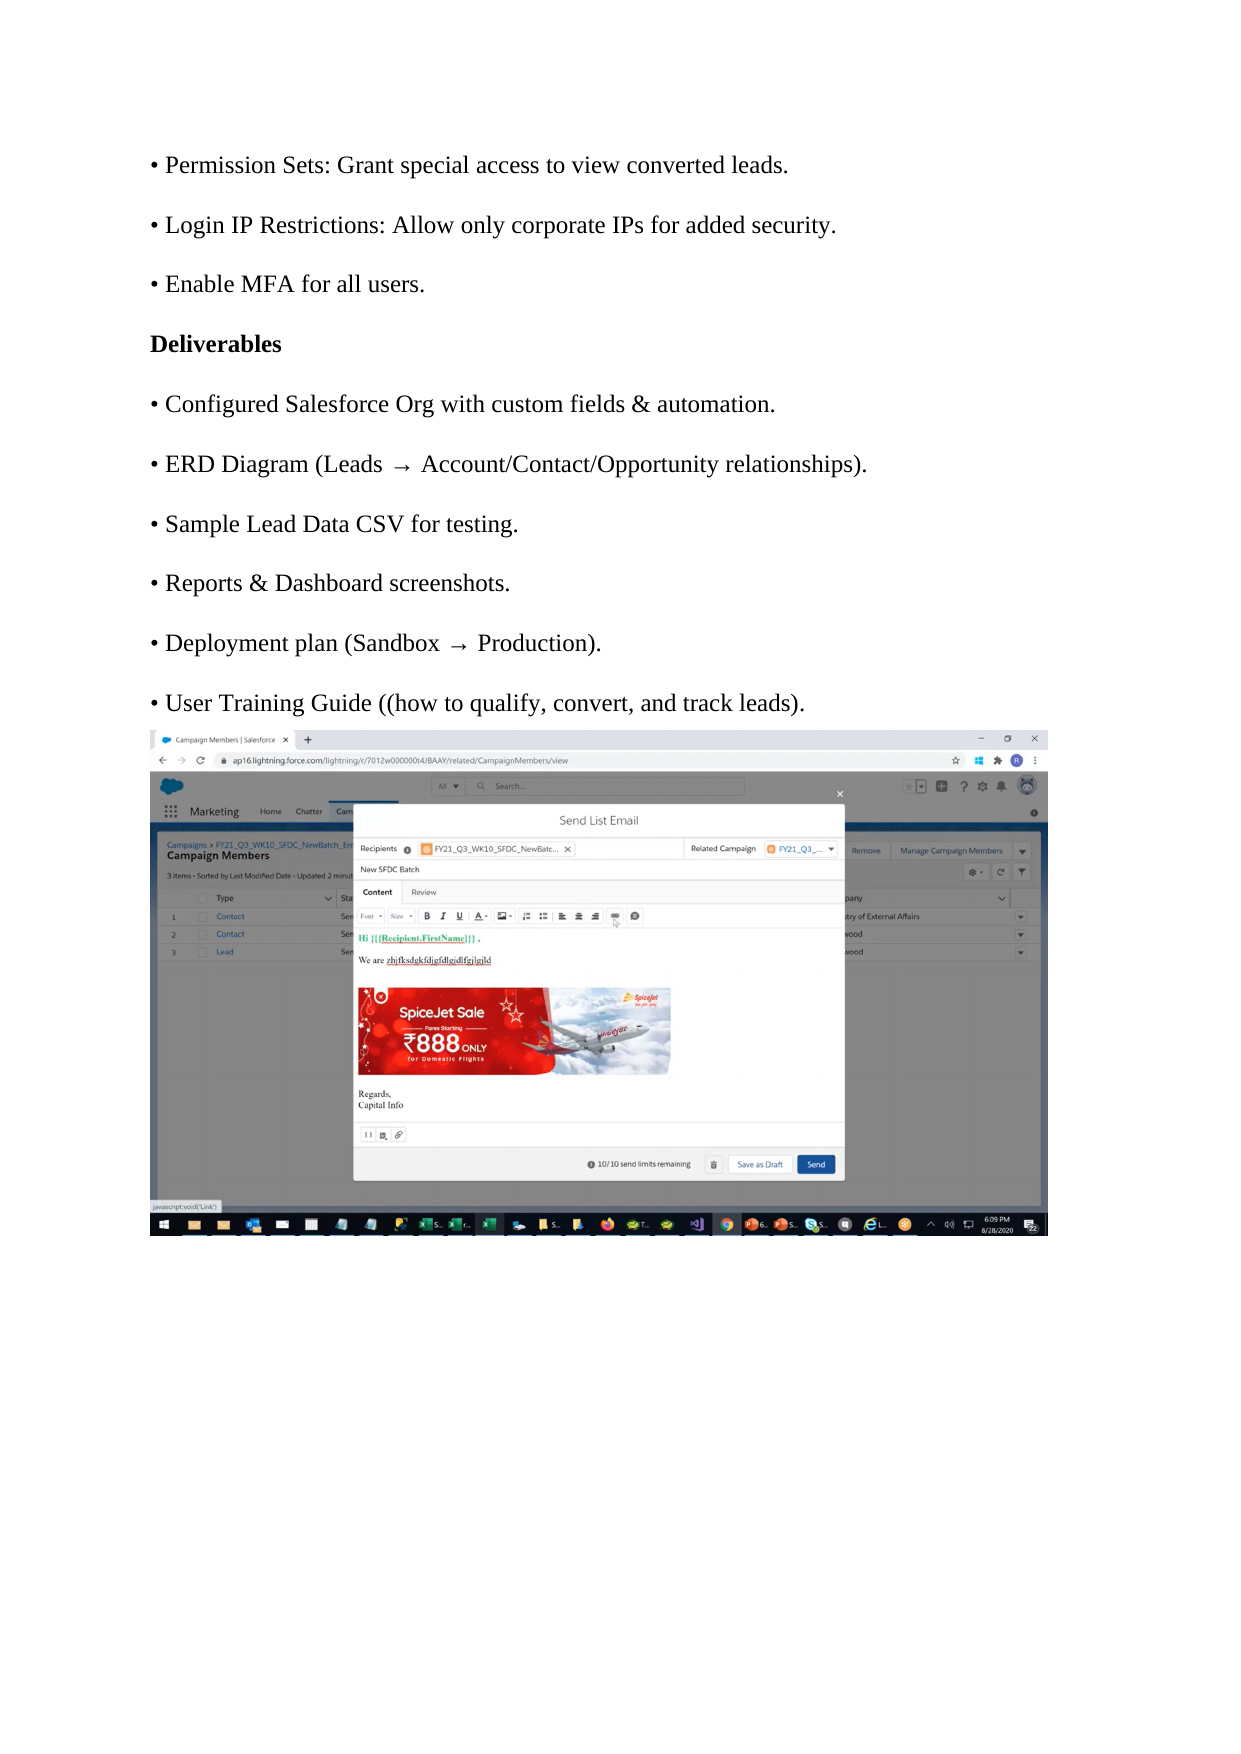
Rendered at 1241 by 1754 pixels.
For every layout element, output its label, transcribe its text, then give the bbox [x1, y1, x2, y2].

text • Permission Sets: Grant special access to view converted leads. [150, 150, 1090, 179]
picture [150, 730, 1048, 1236]
text • Configured Salesforce Org with custom fields & automation. [150, 389, 1090, 418]
text • Sample Lead Data CSV for testing. [150, 509, 1090, 537]
text • Enable MFA for all users. [150, 269, 1090, 298]
text • ERD Diagram (Leads → Account/Contact/Opportunity relationships). [150, 449, 1090, 478]
text Deliverables [150, 329, 1090, 358]
text • Reports & Dashboard screenshots. [150, 568, 1090, 597]
text • Login IP Restrictions: Allow only corporate IPs for added security. [150, 210, 1090, 238]
text • Deployment plan (Sandbox → Production). [150, 628, 1090, 657]
